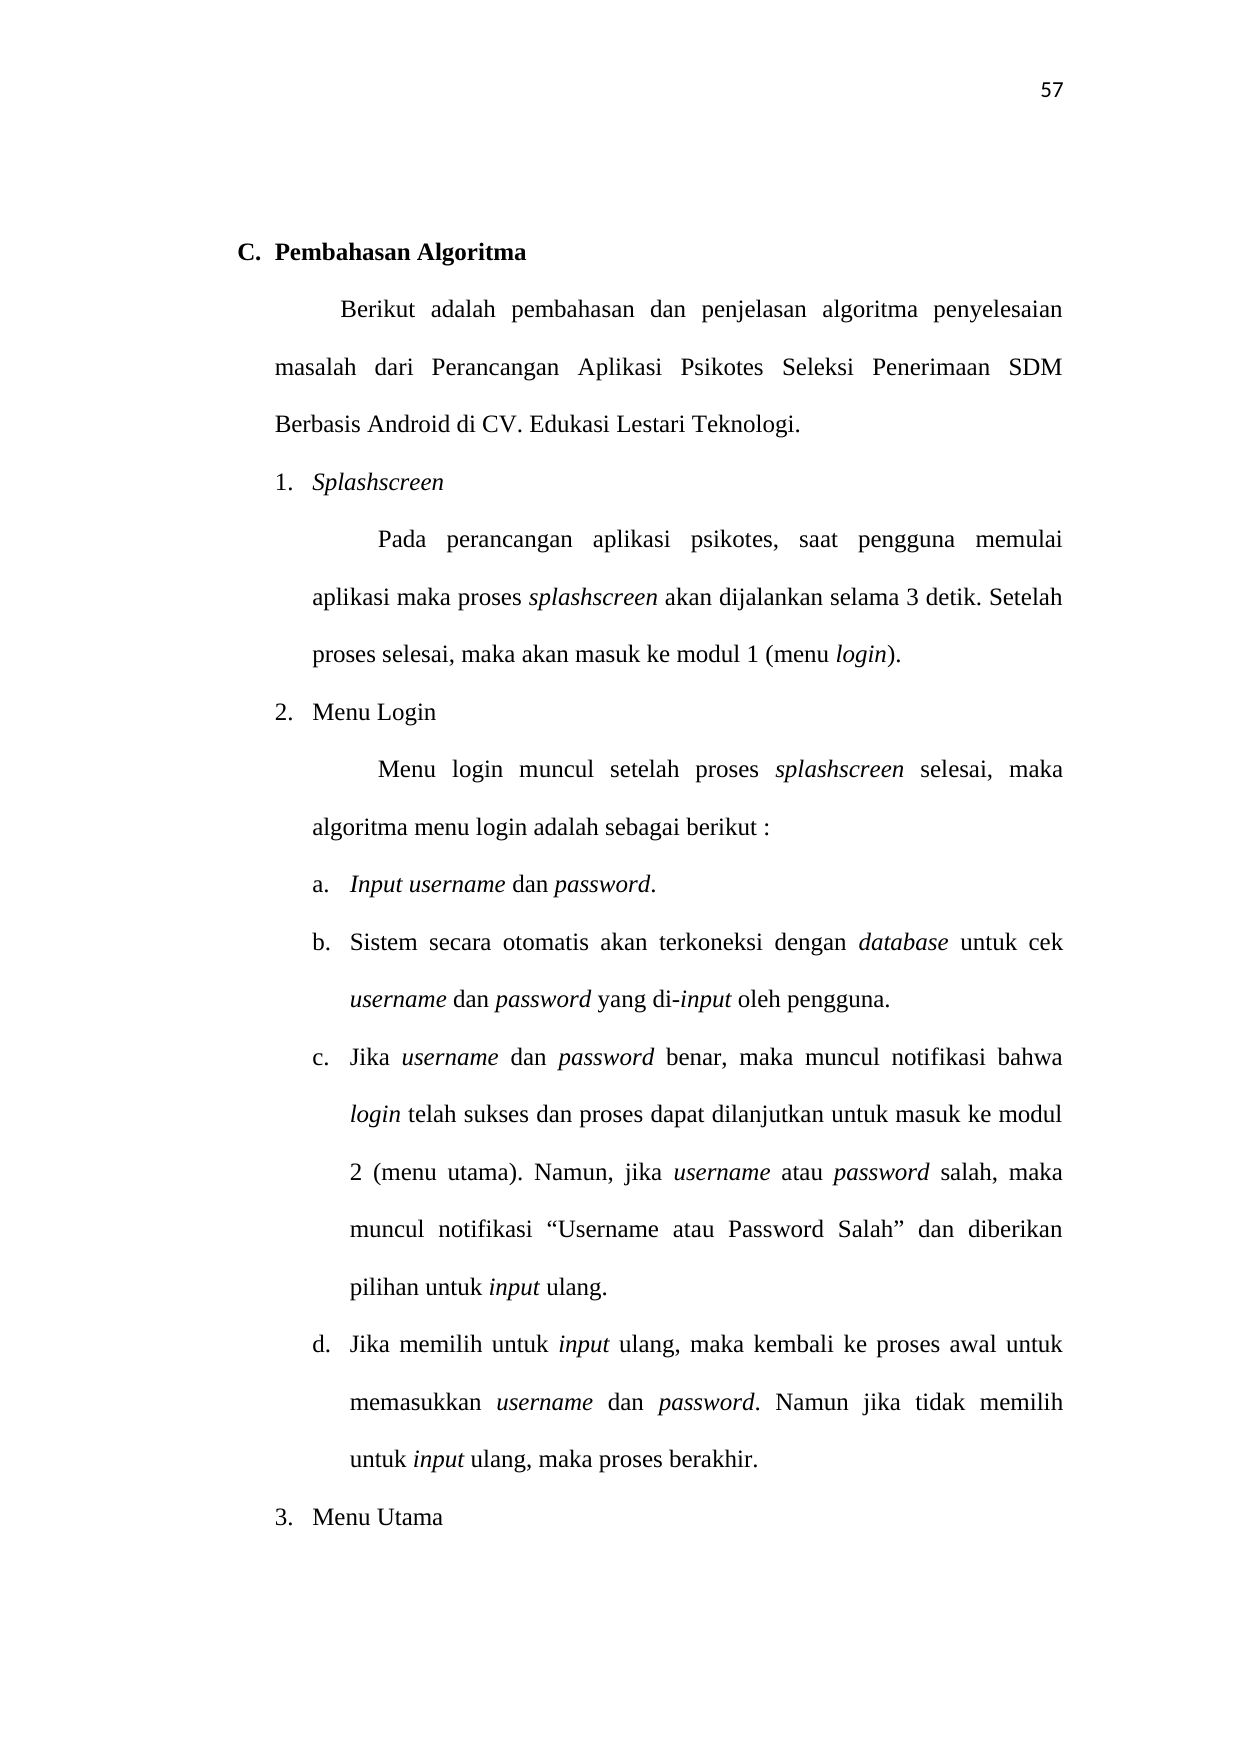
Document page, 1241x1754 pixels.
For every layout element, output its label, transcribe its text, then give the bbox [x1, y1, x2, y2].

list Input username dan password. [312, 869, 1063, 898]
list Pada perancangan aplikasi psikotes, saat pengguna memulai aplikasi maka proses splashscreen akan dijalankan selama 3 detik. Setelah proses selesai, maka akan masuk ke modul 1 (menu login). [312, 524, 1063, 668]
list Berikut adalah pembahasan dan penjelasan algoritma penyelesaian masalah dari Perancangan Aplikasi Psikotes Seleksi Penerimaan SDM Berbasis Android di CV. Edukasi Lestari Teknologi. [274, 294, 1063, 438]
list Menu Login [274, 697, 1063, 726]
list Pembahasan Algoritma [237, 237, 1063, 266]
list Sistem secara otomatis akan terkoneksi dengan database untuk cek username dan password yang di-input oleh pengguna. [312, 927, 1063, 1013]
list Menu login muncul setelah proses splashscreen selesai, maka algoritma menu login adalah sebagai berikut : [312, 754, 1063, 841]
list Menu Utama [274, 1502, 1063, 1531]
list Jika username dan password benar, maka muncul notifikasi bahwa login telah sukses dan proses dapat dilanjutkan untuk masuk ke modul 2 (menu utama). Namun, jika username atau password salah, maka muncul notifikasi “Username atau Password Salah” dan diberikan pilihan untuk input ulang. [312, 1042, 1063, 1301]
list Jika memilih untuk input ulang, maka kembali ke proses awal untuk memasukkan username dan password. Namun jika tidak memilih untuk input ulang, maka proses berakhir. [312, 1329, 1063, 1473]
list Splashscreen [274, 467, 1063, 496]
